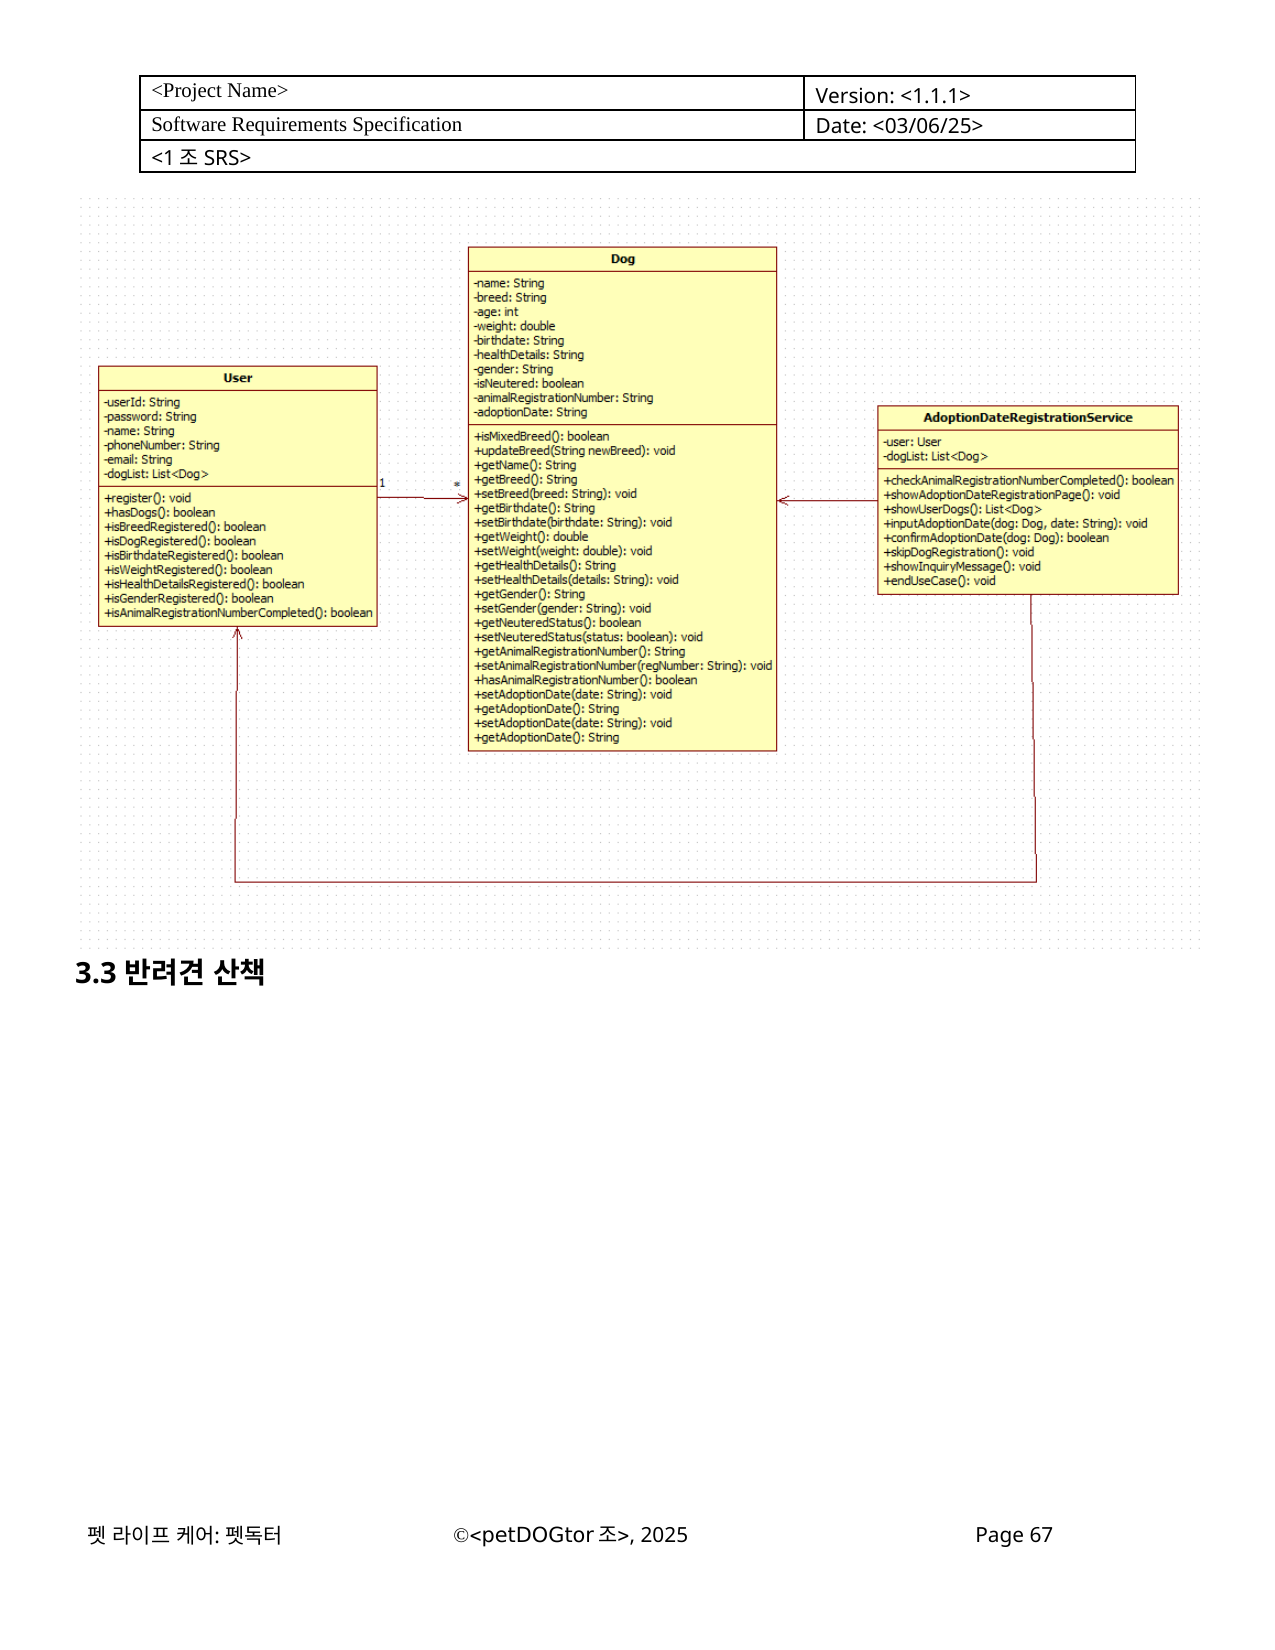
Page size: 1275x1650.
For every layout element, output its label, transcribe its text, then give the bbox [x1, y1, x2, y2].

text 3.3 반려견 산책 [75, 950, 1200, 992]
picture [75, 197, 1200, 950]
